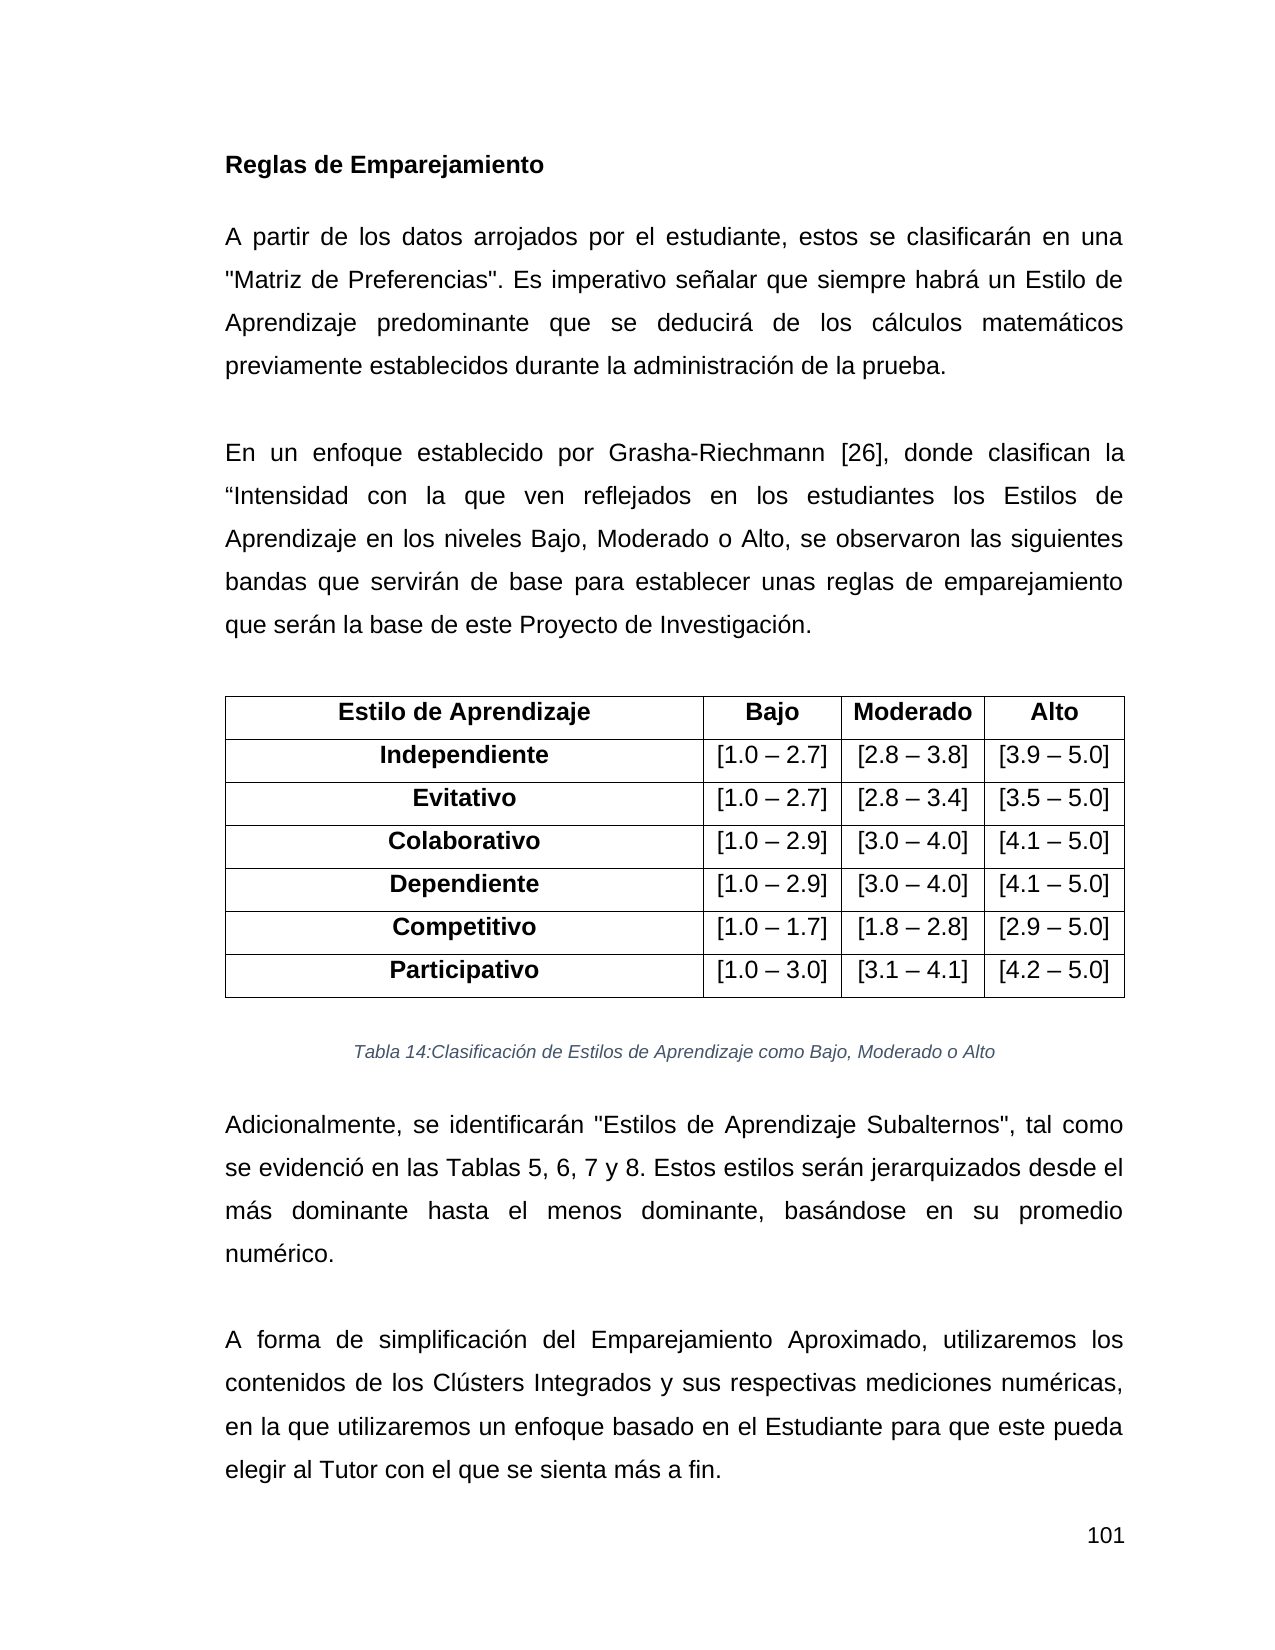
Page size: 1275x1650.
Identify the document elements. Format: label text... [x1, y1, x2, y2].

table_cell Colaborativo [226, 826, 703, 868]
table_cell [3.0 – 4.0] [842, 826, 984, 868]
table_cell [3.5 – 5.0] [985, 783, 1124, 825]
table_cell [1.0 – 3.0] [704, 955, 841, 997]
table_cell [2.8 – 3.4] [842, 783, 984, 825]
text Adicionalmente, se identificarán "Estilos de Aprendizaje Subalternos", tal como se evidenció en las Tablas 5, 6, 7 y 8. Estos estilos serán jerarquizados desde el más dominante hasta el menos dominante, basándose en su promedio numérico. [225, 1109, 1125, 1268]
subtitle Reglas de Emparejamiento [225, 150, 1125, 179]
table_cell [2.8 – 3.8] [842, 740, 984, 782]
table_cell [4.2 – 5.0] [985, 955, 1124, 997]
text En un enfoque establecido por Grasha-Riechmann , donde clasifican la “Intensidad con la que ven reflejados en los estudiantes los Estilos de Aprendizaje en los niveles Bajo, Moderado o Alto, se observaron las siguientes bandas que servirán de base para establecer unas reglas de emparejamiento que serán la base de este Proyecto de Investigación. [225, 437, 1125, 639]
table_cell Dependiente [226, 869, 703, 911]
table_cell Evitativo [226, 783, 703, 825]
table_cell Competitivo [226, 912, 703, 954]
table_cell [1.0 – 2.7] [704, 783, 841, 825]
table_cell [1.0 – 2.9] [704, 826, 841, 868]
table_cell [3.9 – 5.0] [985, 740, 1124, 782]
table_cell Participativo [226, 955, 703, 997]
table_cell [4.1 – 5.0] [985, 826, 1124, 868]
table_header Alto [985, 697, 1124, 739]
table_cell [1.0 – 2.7] [704, 740, 841, 782]
text A forma de simplificación del Emparejamiento Aproximado, utilizaremos los contenidos de los Clústers Integrados y sus respectivas mediciones numéricas, en la que utilizaremos un enfoque basado en el Estudiante para que este pueda elegir al Tutor con el que se sienta más a fin. [225, 1325, 1125, 1483]
text A partir de los datos arrojados por el estudiante, estos se clasificarán en una "Matriz de Preferencias". Es imperativo señalar que siempre habrá un Estilo de Aprendizaje predominante que se deducirá de los cálculos matemáticos previamente establecidos durante la administración de la prueba. [225, 222, 1125, 380]
table_header Moderado [842, 697, 984, 739]
table_cell [3.1 – 4.1] [842, 955, 984, 997]
table_header Estilo de Aprendizaje [226, 697, 703, 739]
table_cell Independiente [226, 740, 703, 782]
table_cell [3.0 – 4.0] [842, 869, 984, 911]
table_header Bajo [704, 697, 841, 739]
table_cell [1.0 – 1.7] [704, 912, 841, 954]
table_cell [1.0 – 2.9] [704, 869, 841, 911]
table_cell [4.1 – 5.0] [985, 869, 1124, 911]
table_cell [2.9 – 5.0] [985, 912, 1124, 954]
text Tabla 14:Clasificación de Estilos de Aprendizaje como Bajo, Moderado o Alto [225, 1041, 1125, 1062]
table_cell [1.8 – 2.8] [842, 912, 984, 954]
